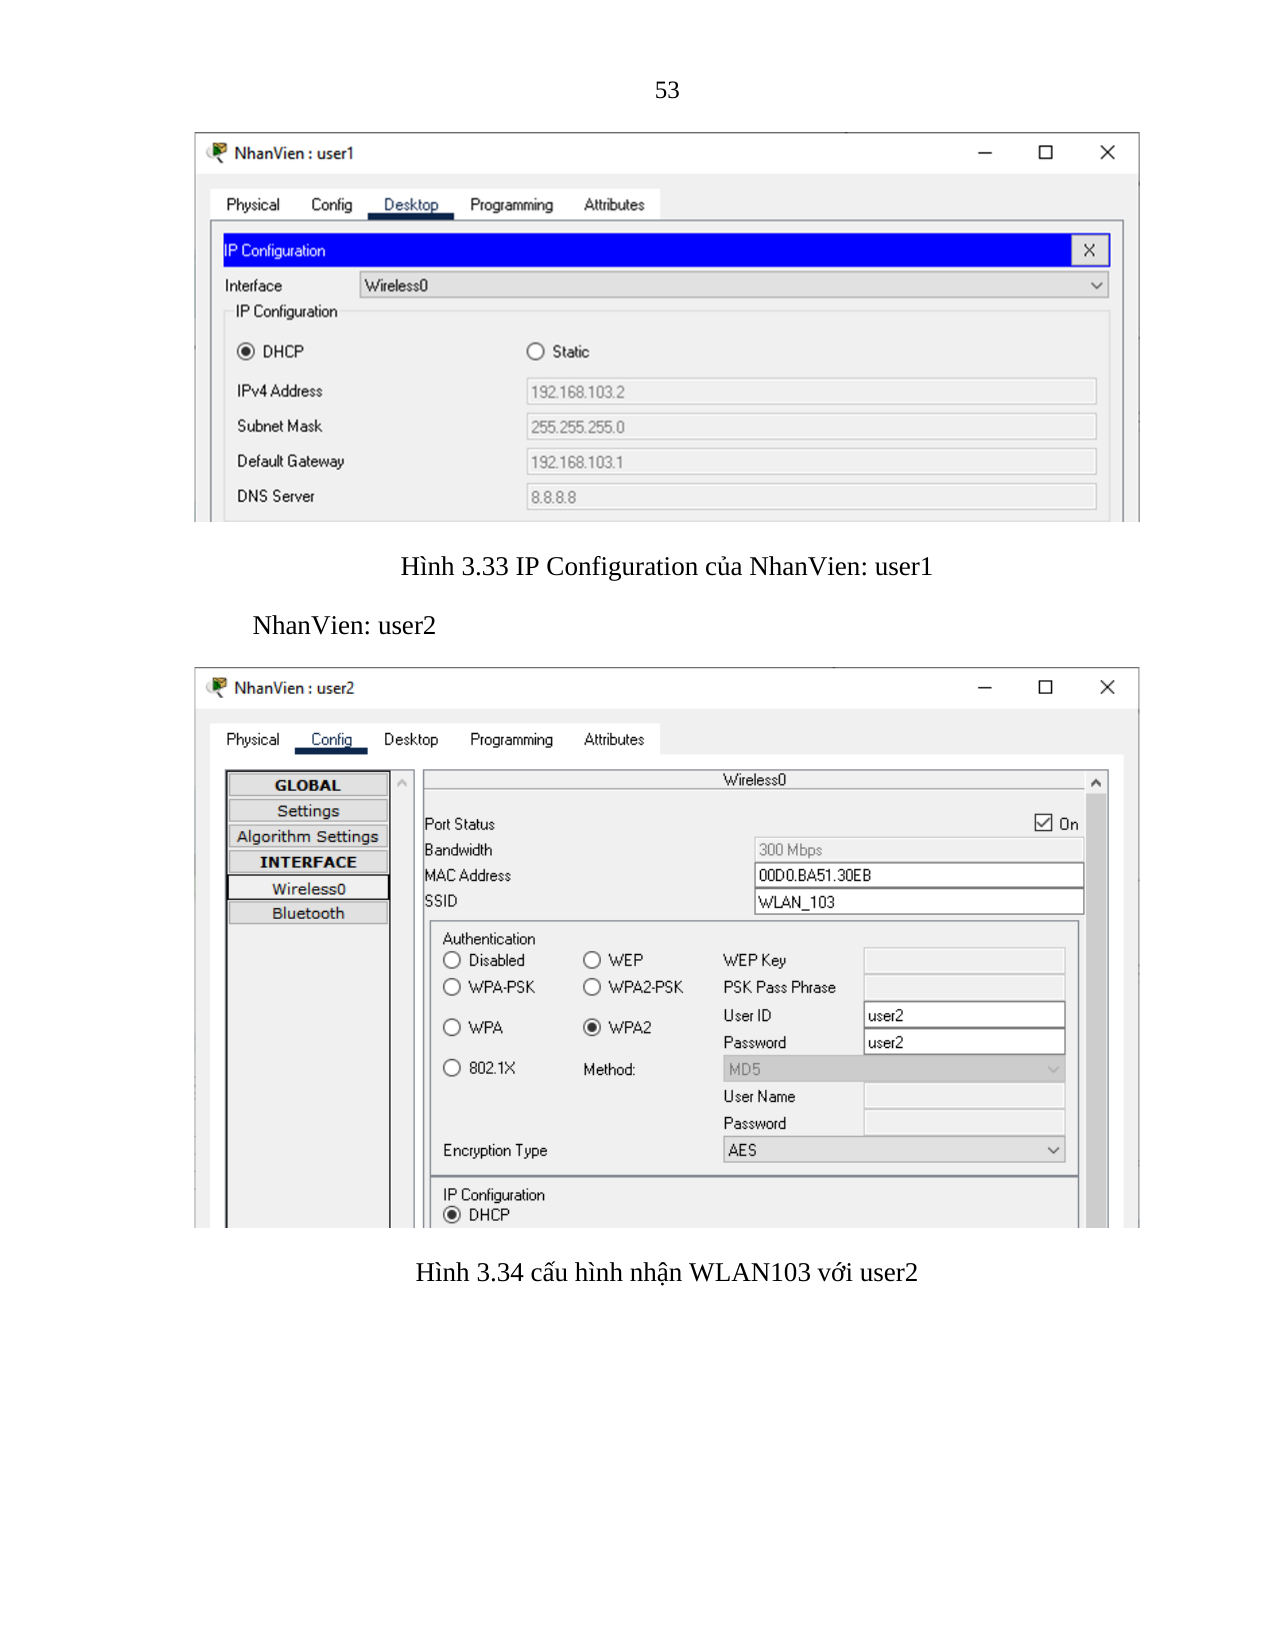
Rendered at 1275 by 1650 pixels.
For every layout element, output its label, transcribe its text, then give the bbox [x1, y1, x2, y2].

text NhanVien: user2 [177, 609, 1157, 640]
picture [194, 667, 1140, 1228]
picture [194, 132, 1140, 522]
